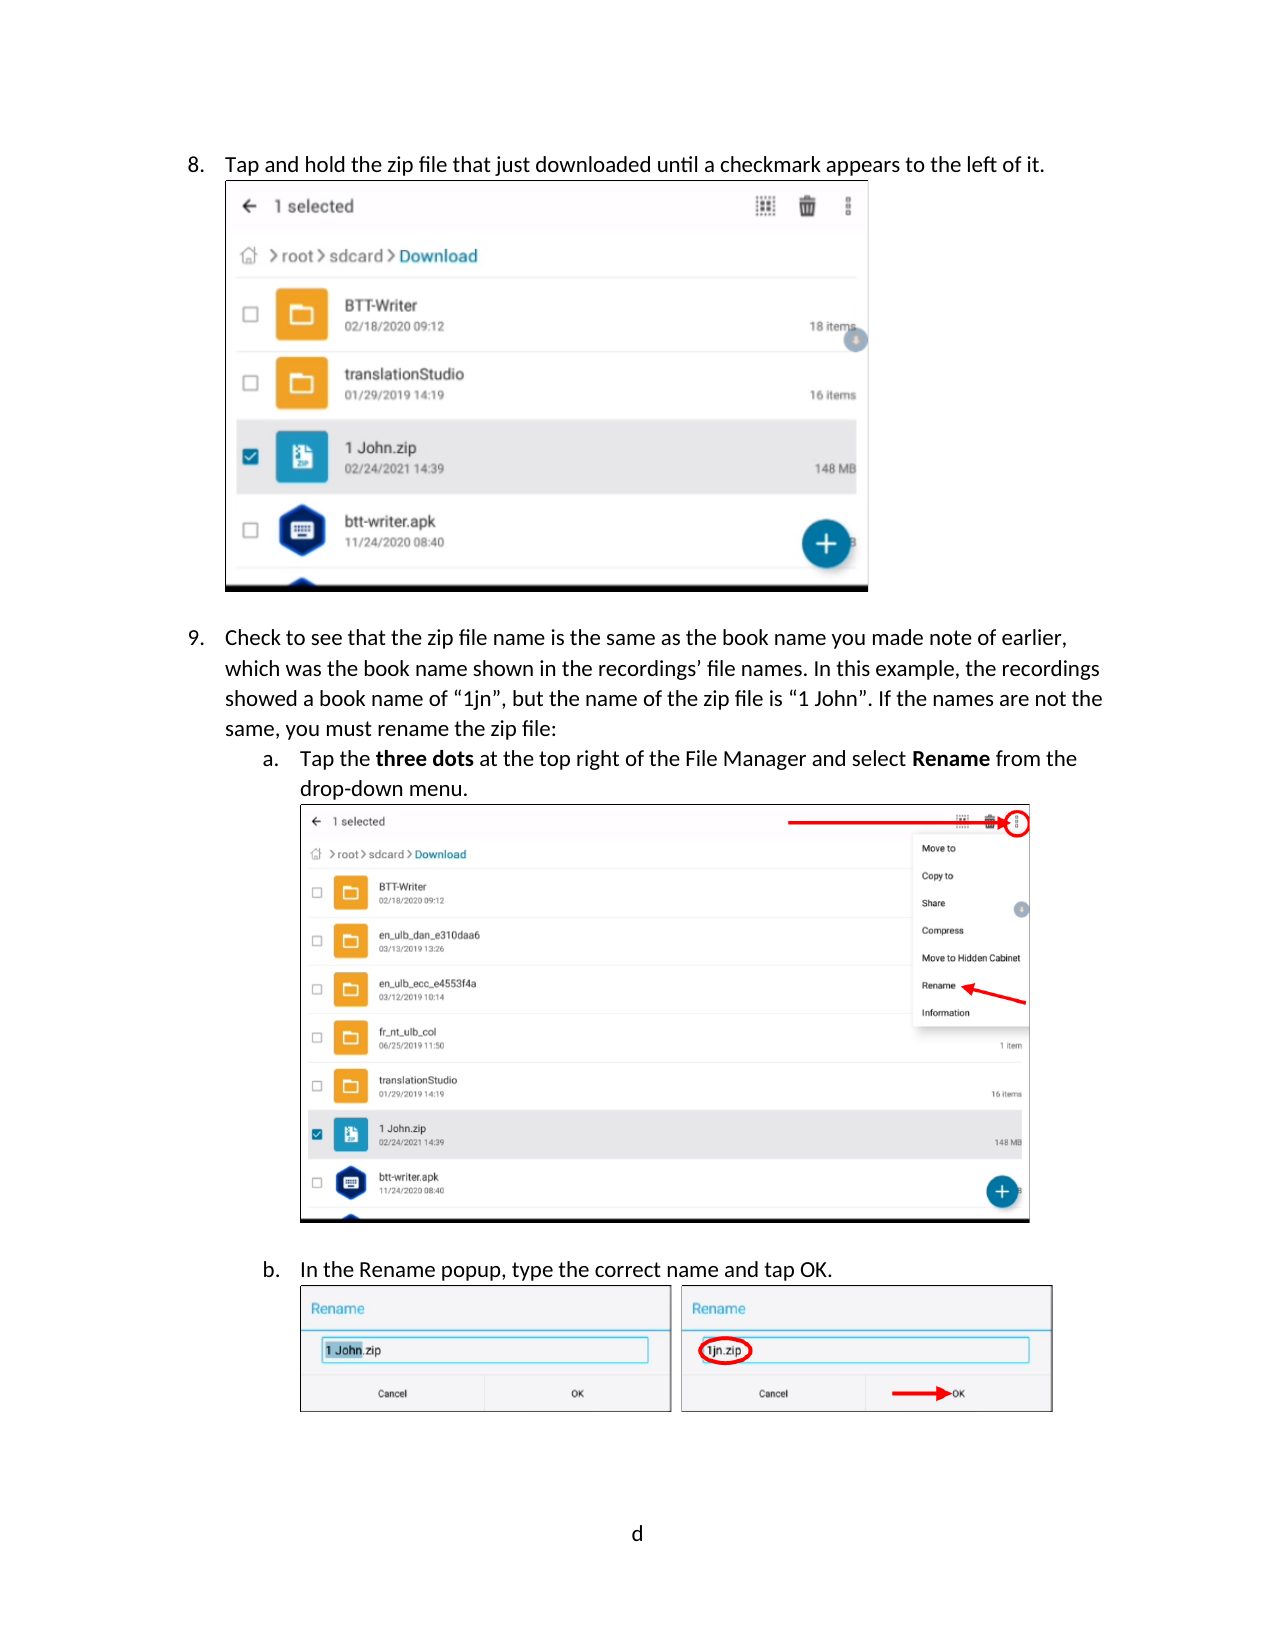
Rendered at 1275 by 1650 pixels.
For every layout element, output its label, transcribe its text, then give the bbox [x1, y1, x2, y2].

picture [225, 180, 869, 592]
list Check to see that the zip file name is the same as the book name you made note of earlier, which was the book name shown in the recordings’ file names. In this example, the recordings showed a book name of “1jn”, but the name of the zip file is “1 John”. If the names are not the same, you must rename the zip file: [187, 623, 1125, 742]
picture [681, 1285, 1053, 1412]
picture [300, 1285, 672, 1412]
picture [300, 804, 1030, 1223]
